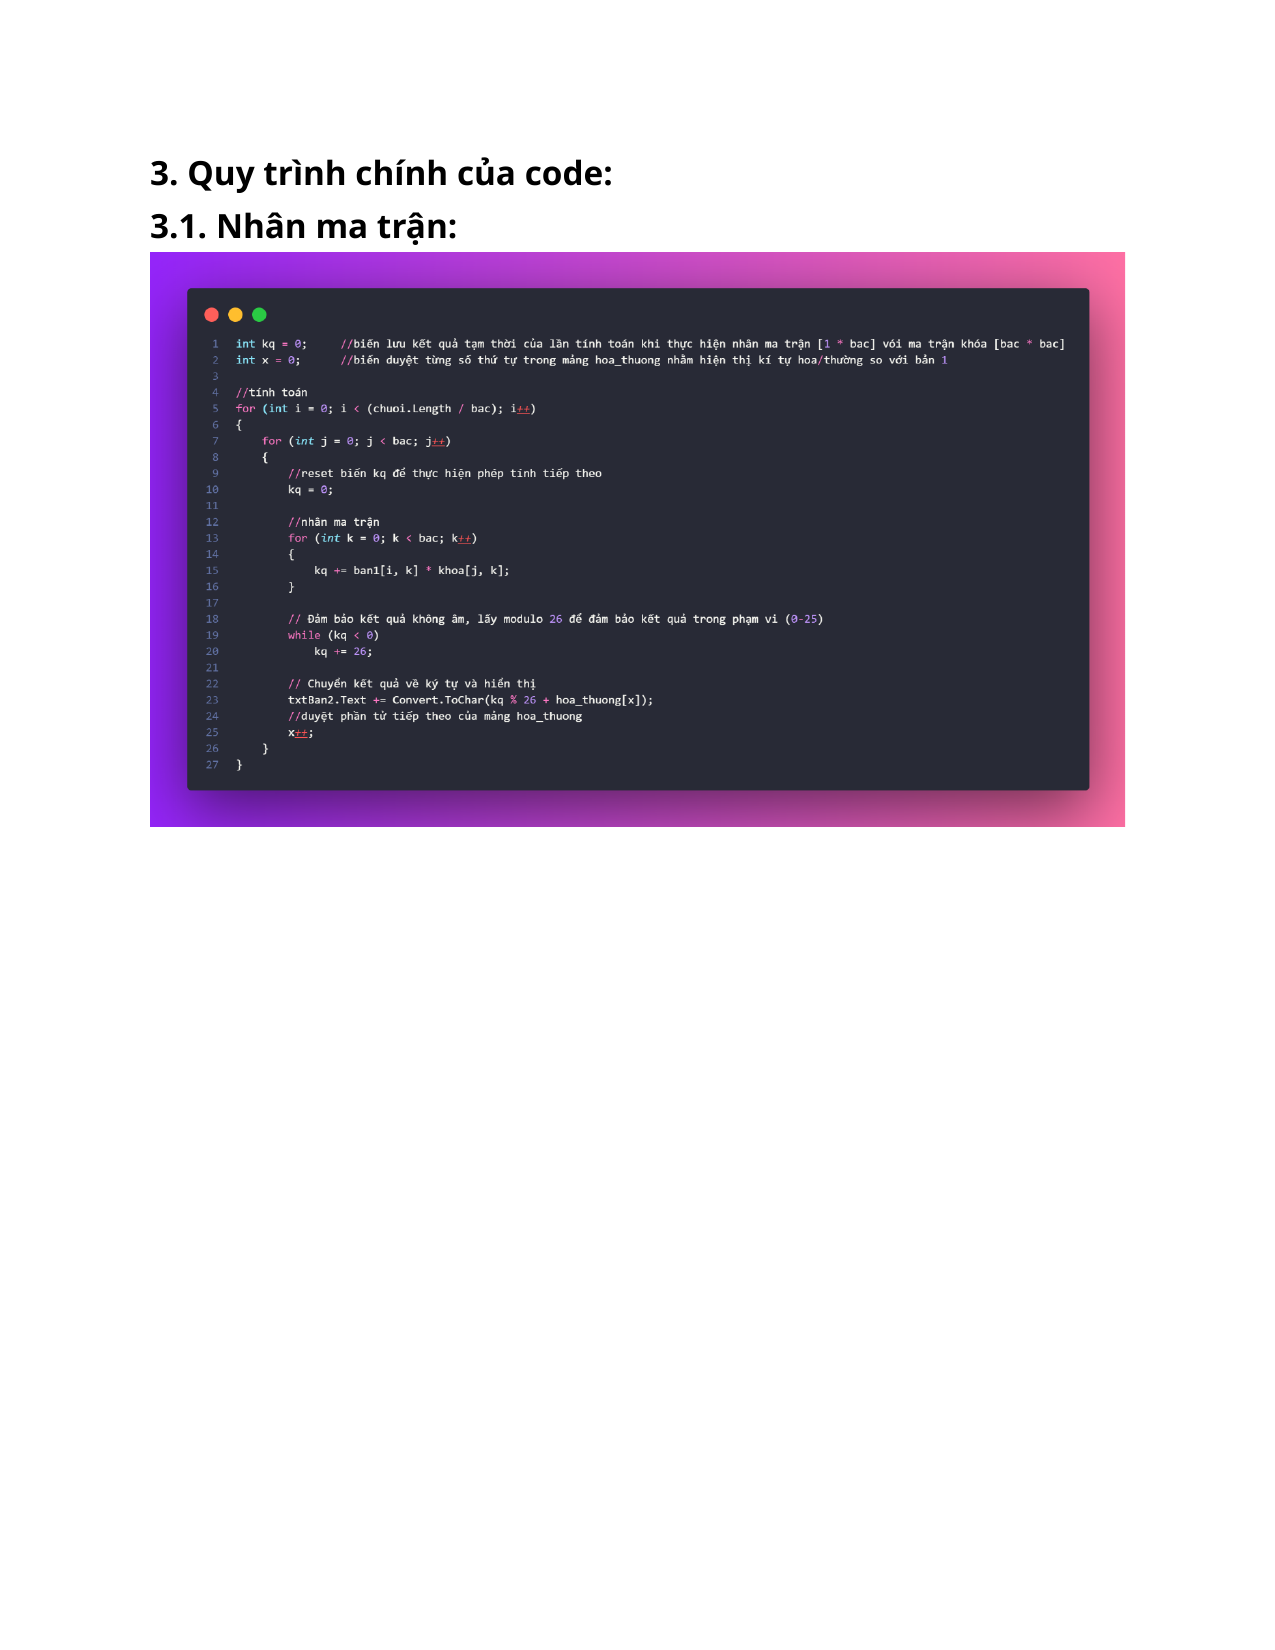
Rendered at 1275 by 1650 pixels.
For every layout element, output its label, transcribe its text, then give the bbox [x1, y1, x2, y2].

subtitle 3.1. Nhân ma trận: [150, 203, 1125, 248]
subtitle 3. Quy trình chính của code: [150, 150, 1125, 195]
picture [150, 252, 1125, 827]
